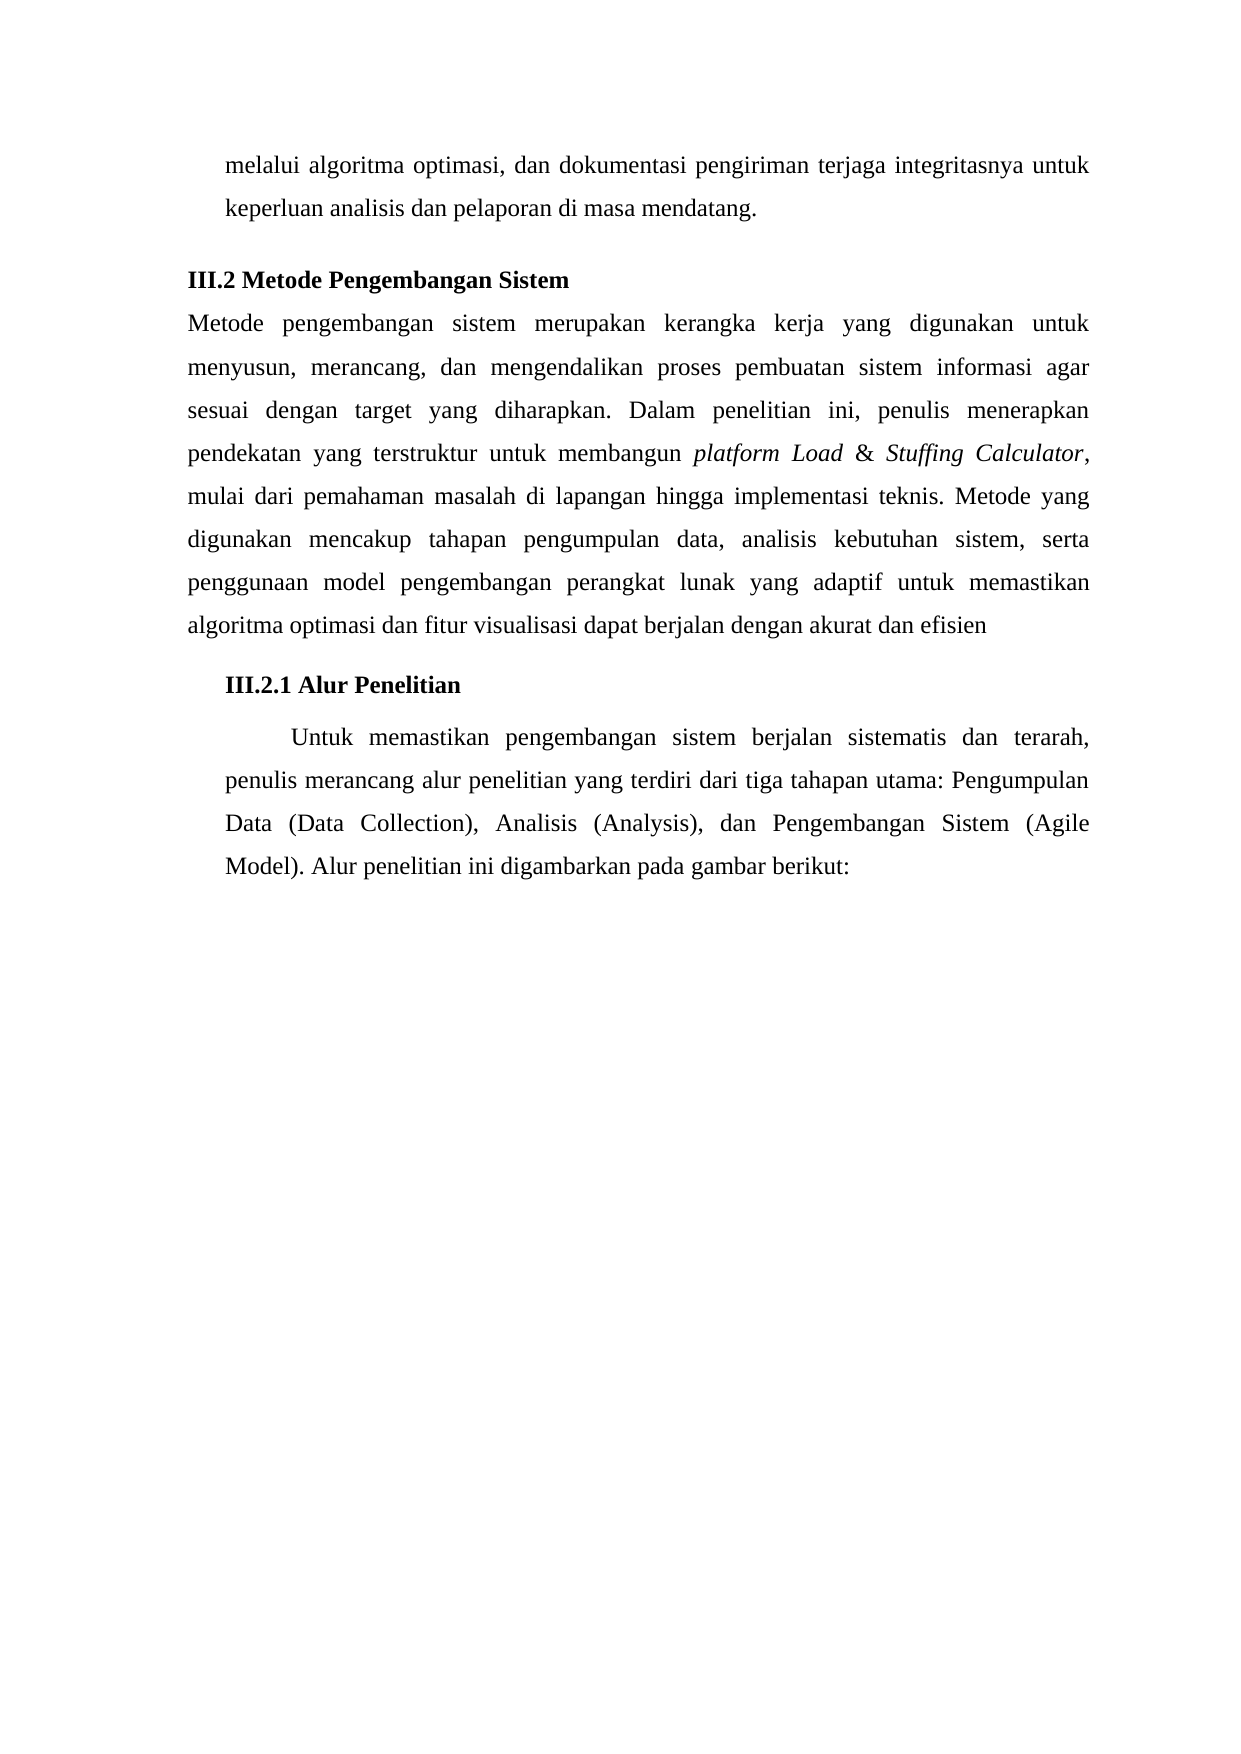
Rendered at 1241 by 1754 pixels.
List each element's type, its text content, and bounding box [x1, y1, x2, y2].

subtitle Metode Pengembangan Sistem [187, 265, 1090, 294]
text Metode pengembangan sistem merupakan kerangka kerja yang digunakan untuk menyusun, merancang, dan mengendalikan proses pembuatan sistem informasi agar sesuai dengan target yang diharapkan. Dalam penelitian ini, penulis menerapkan pendekatan yang terstruktur untuk membangun platform Load & Stuffing Calculator, mulai dari pemahaman masalah di lapangan hingga implementasi teknis. Metode yang digunakan mencakup tahapan pengumpulan data, analisis kebutuhan sistem, serta penggunaan model pengembangan perangkat lunak yang adaptif untuk memastikan algoritma optimasi dan fitur visualisasi dapat berjalan dengan akurat dan efisien [187, 308, 1090, 639]
subtitle Alur Penelitian [225, 670, 1090, 699]
text Untuk memastikan pengembangan sistem berjalan sistematis dan terarah, penulis merancang alur penelitian yang terdiri dari tiga tahapan utama: Pengumpulan Data (Data Collection), Analisis (Analysis), dan Pengembangan Sistem (Agile Model). Alur penelitian ini digambarkan pada gambar berikut: [225, 722, 1090, 880]
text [225, 150, 1090, 222]
